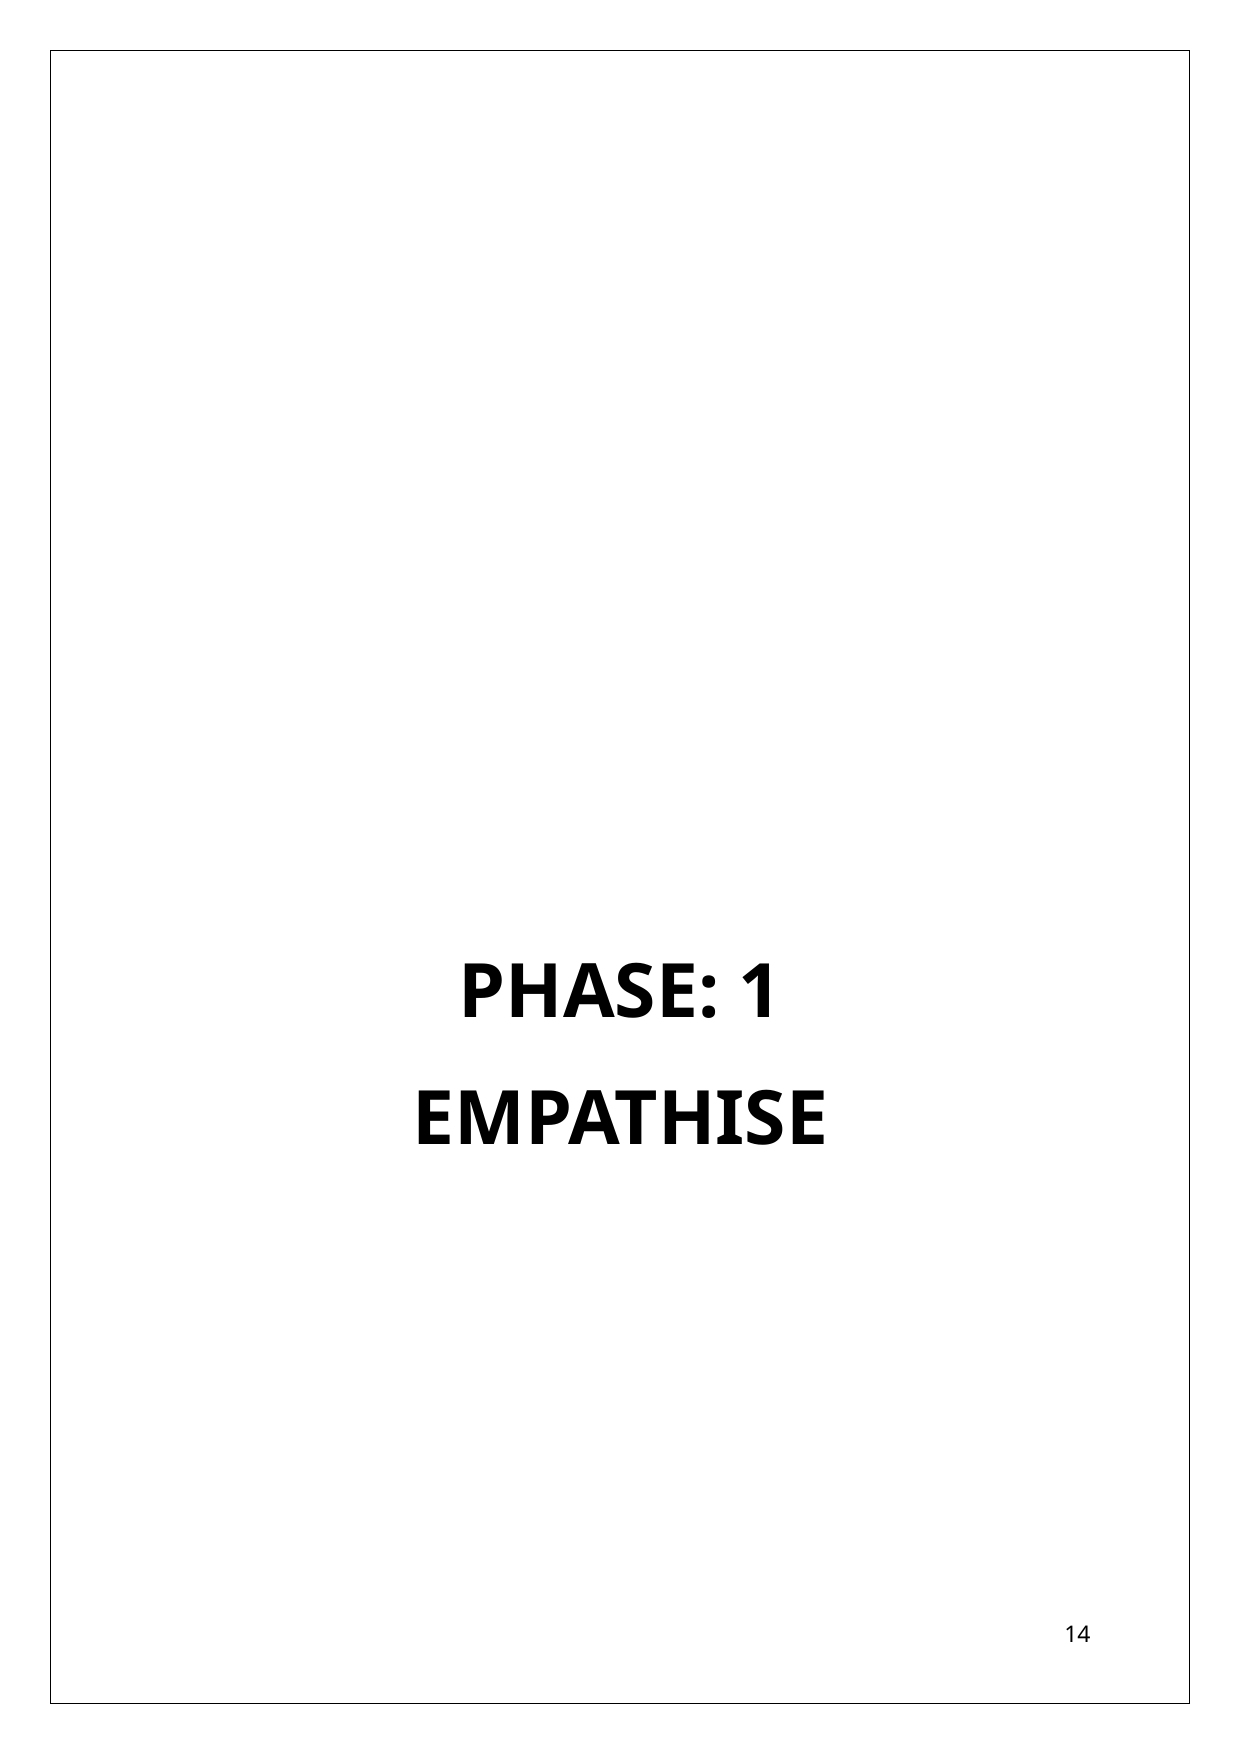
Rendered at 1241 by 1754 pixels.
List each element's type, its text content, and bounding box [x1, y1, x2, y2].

text PHASE: 1 [150, 937, 1090, 1040]
text EMPATHISE [150, 1064, 1090, 1167]
